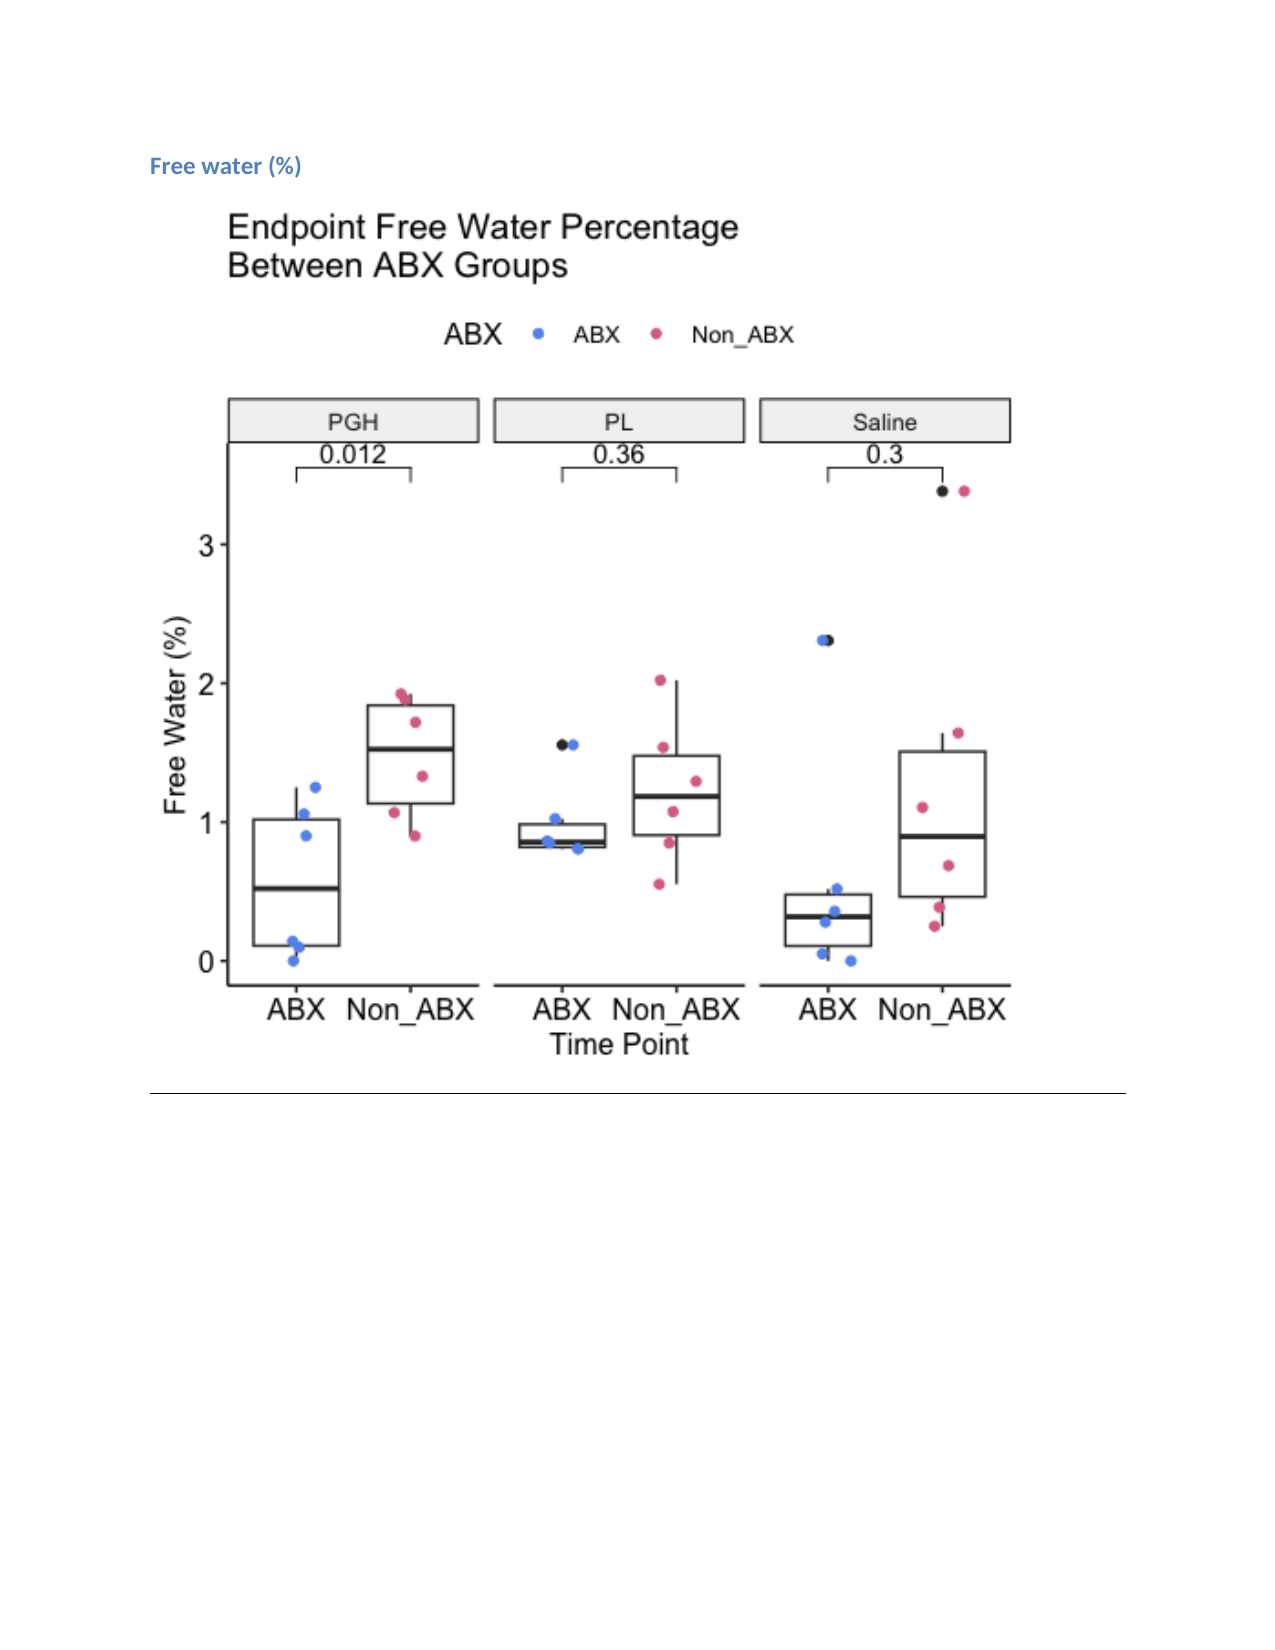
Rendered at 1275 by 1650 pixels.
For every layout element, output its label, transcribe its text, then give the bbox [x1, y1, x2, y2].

picture [150, 199, 1025, 1075]
subtitle Free water (%) [150, 150, 1125, 181]
